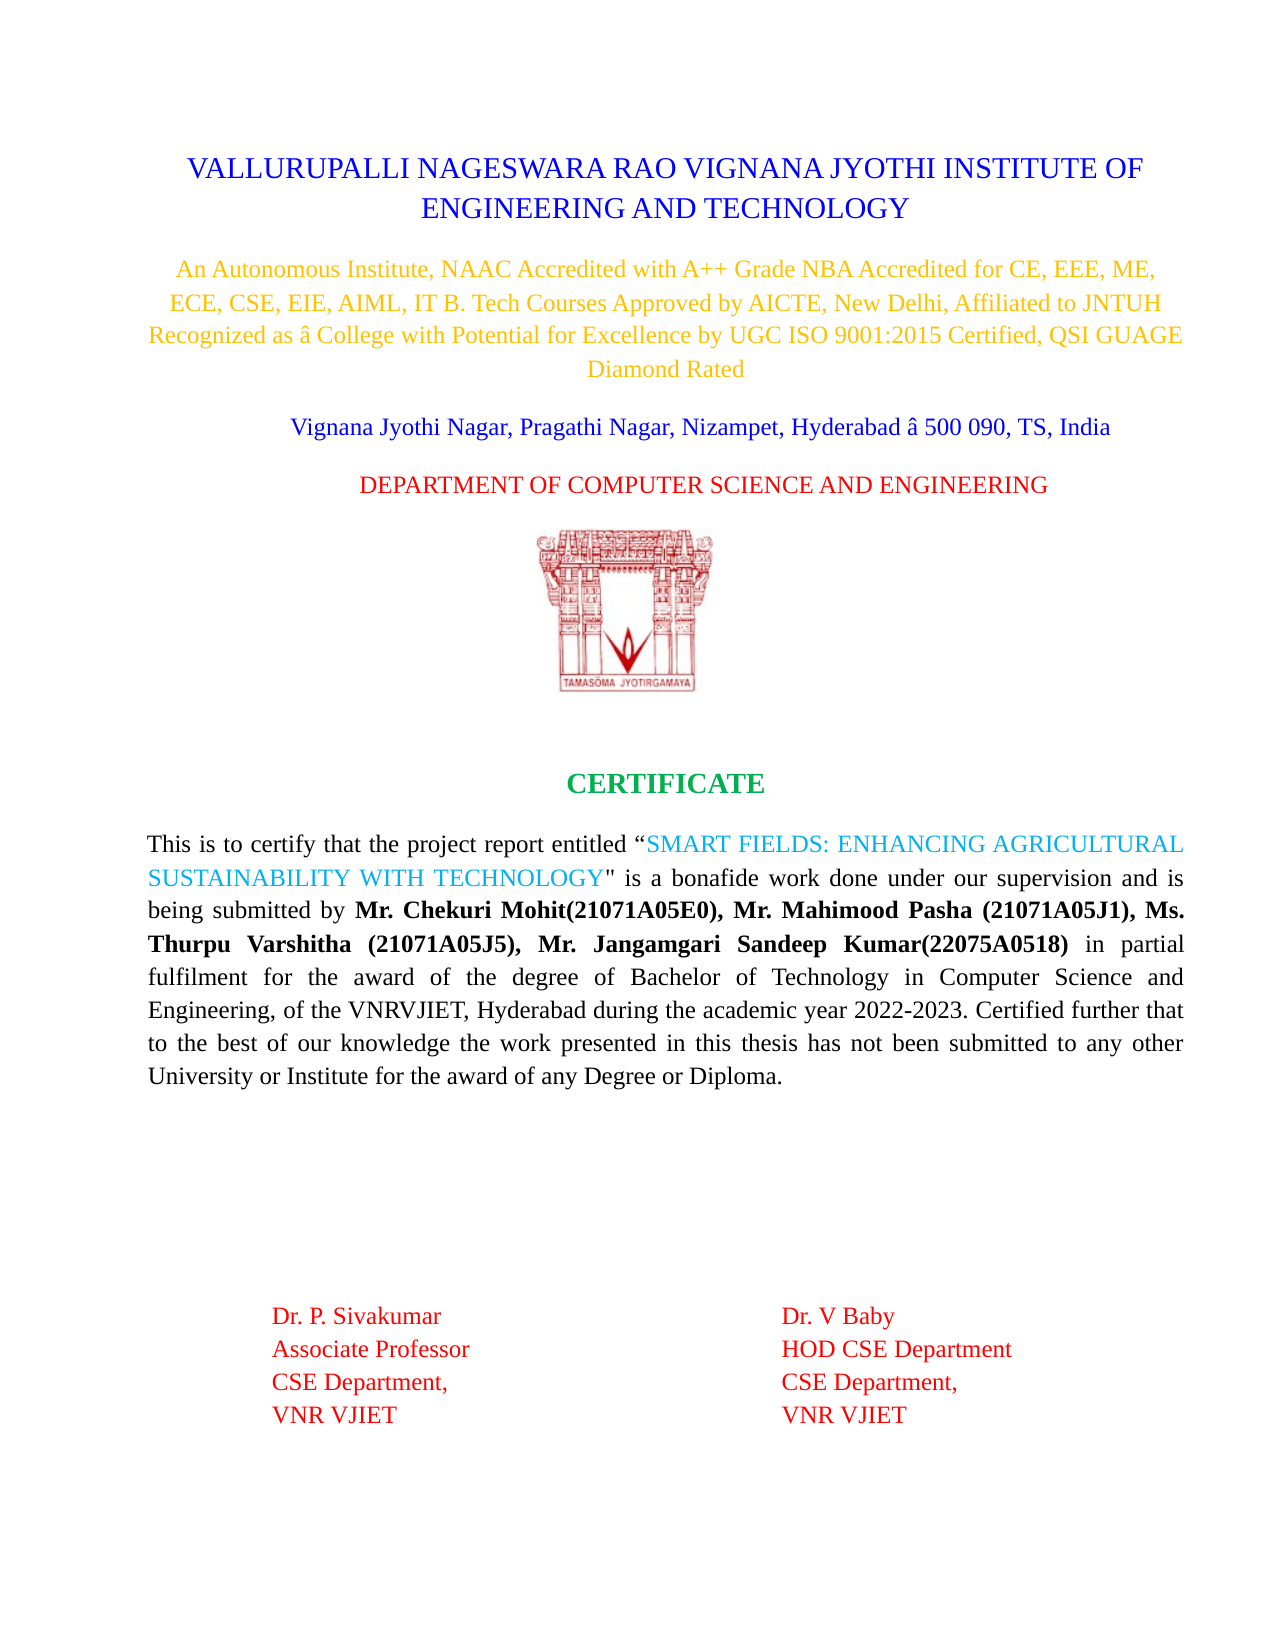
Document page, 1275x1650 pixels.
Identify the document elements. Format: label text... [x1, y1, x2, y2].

picture [245, 870, 250, 880]
table_header Dr. V Baby HOD CSE Department CSE Department, VNR VJIET [723, 1268, 1089, 1437]
text CERTIFICATE [147, 766, 1185, 799]
text An Autonomous Institute, NAAC Accredited with A++ Grade NBA Accredited for CE, EEE, ME, ECE, CSE, EIE, AIML, IT B. Tech Courses Approved by AICTE, New Delhi, Affiliated to JNTUH Recognized as â College with Potential for Excellence by UGC ISO 9001:2015 Certified, QSI GUAGE Diamond Rated [147, 254, 1185, 382]
picture [1128, 836, 1133, 847]
text Vignana Jyothi Nagar, Pragathi Nagar, Nizampet, Hyderabad â 500 090, TS, India [147, 412, 1185, 440]
text VALLURUPALLI NAGESWARA RAO VIGNANA JYOTHI INSTITUTE OF ENGINEERING AND TECHNOLOGY [147, 150, 1185, 224]
table_header Dr. P. Sivakumar Associate Professor CSE Department, VNR VJIET [213, 1268, 722, 1437]
picture [536, 528, 714, 693]
text This is to certify that the project report entitled “SMART FIELDS: ENHANCING AGRICULTURAL SUSTAINABILITY WITH TECHNOLOGY" is a bonafide work done under our supervision and is being submitted by Mr. Chekuri Mohit(21071A05E0), Mr. Mahimood Pasha (21071A05J1), Ms. Thurpu Varshitha (21071A05J5), Mr. Jangamgari Sandeep Kumar(22075A0518) in partial fulfilment for the award of the degree of Bachelor of Technology in Computer Science and Engineering, of the VNRVJIET, Hyderabad during the academic year 2022-2023. Certified further that to the best of our knowledge the work presented in this thesis has not been submitted to any other University or Institute for the award of any Degree or Diploma. [147, 829, 1185, 1089]
text DEPARTMENT OF COMPUTER SCIENCE AND ENGINEERING [147, 470, 1185, 498]
